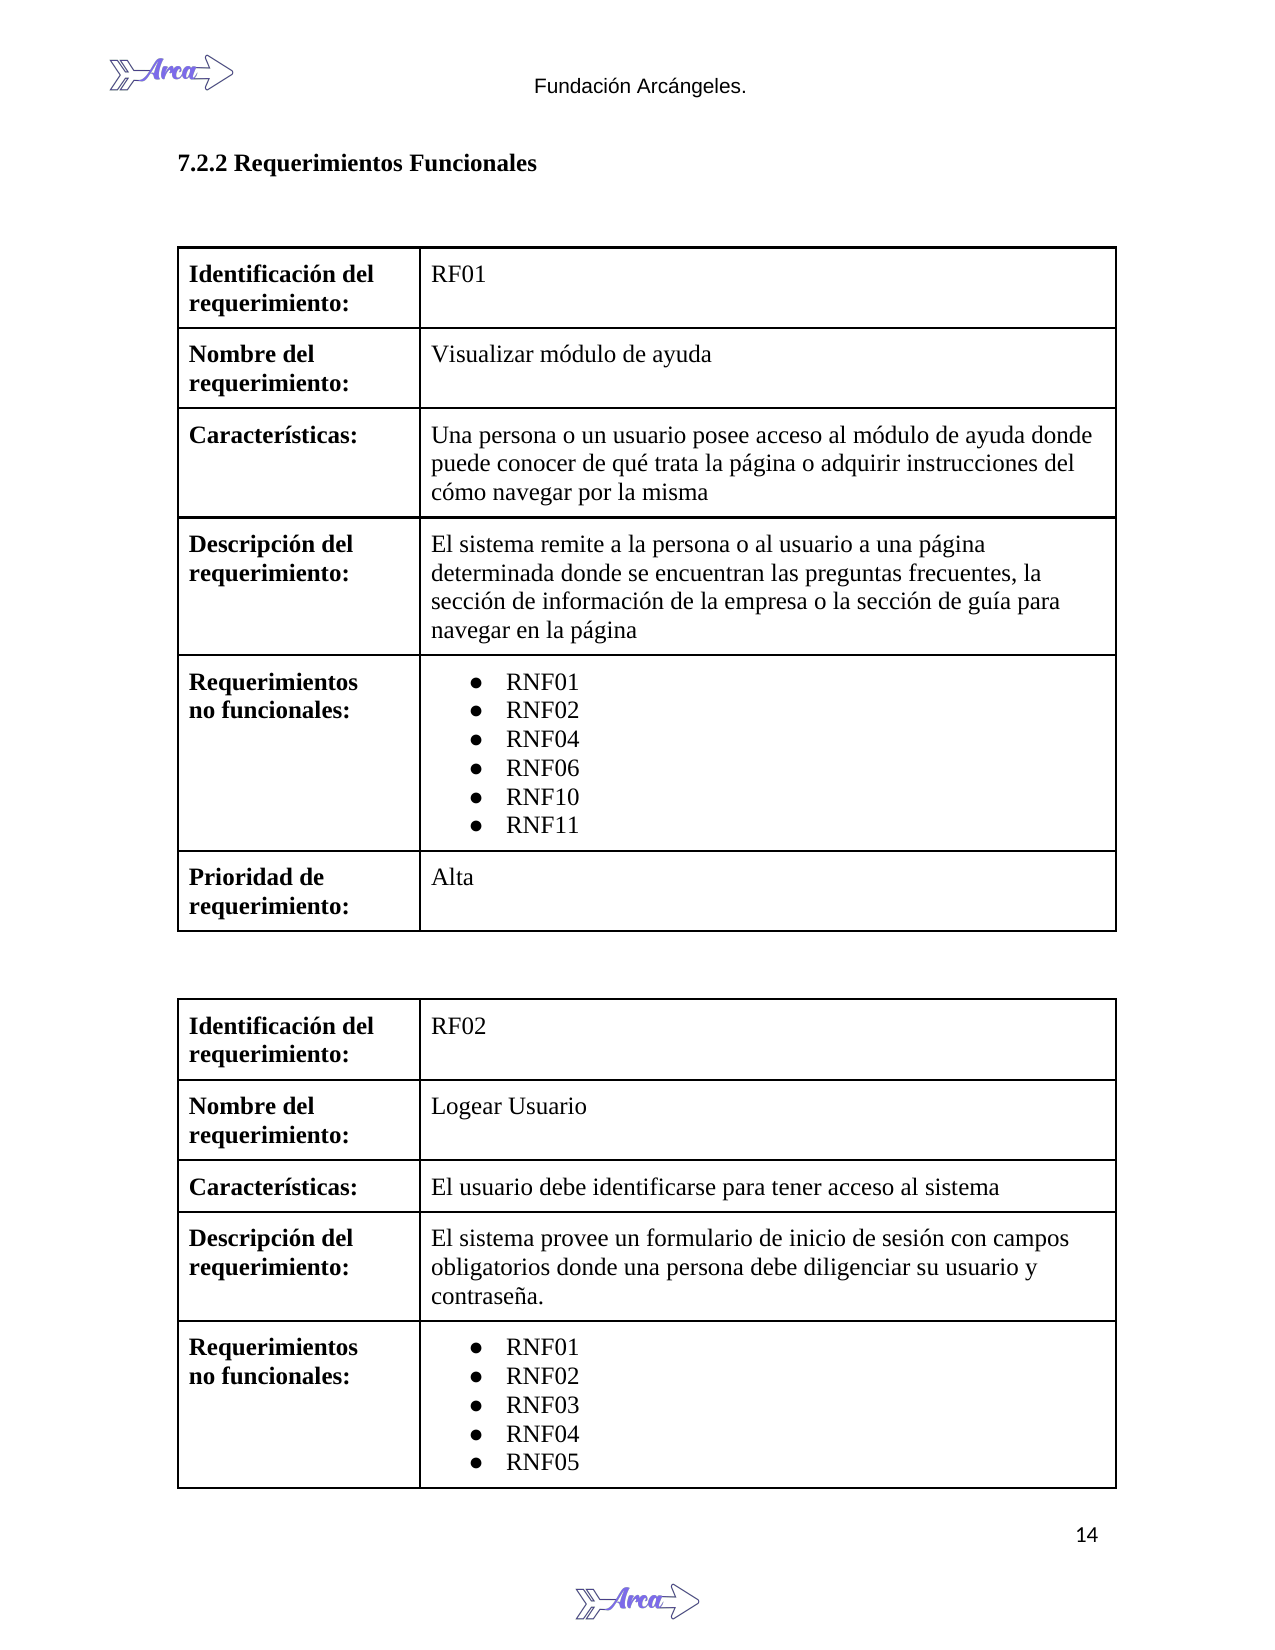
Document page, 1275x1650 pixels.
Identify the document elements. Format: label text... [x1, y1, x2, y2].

table_cell Visualizar módulo de ayuda [421, 329, 1115, 407]
table_cell Nombre del requerimiento: [179, 329, 419, 407]
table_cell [421, 1213, 1115, 1320]
table_cell El sistema remite a la persona o al usuario a una página determinada donde se encuentran las preguntas frecuentes, la sección de información de la empresa o la sección de guía para navegar en la página [421, 519, 1115, 654]
table_header RF01 [421, 249, 1115, 327]
table_cell RNF01 RNF02 RNF03 RNF04 RNF05 RNF07 [421, 1322, 1115, 1487]
picture [572, 1580, 703, 1623]
table_cell Descripción del requerimiento: [179, 1213, 419, 1320]
table_cell RNF01 RNF02 RNF04 RNF06 RNF10 RNF11 [421, 656, 1115, 850]
table_header RF02 [421, 1000, 1115, 1079]
table_cell Nombre del requerimiento: [179, 1081, 419, 1159]
table_header Identificación del requerimiento: [179, 249, 419, 327]
table_header Identificación del requerimiento: [179, 1000, 419, 1079]
table_cell Características: [179, 409, 419, 516]
table_cell Prioridad de requerimiento: [179, 852, 419, 930]
table_cell Una persona o un usuario posee acceso al módulo de ayuda donde puede conocer de qué trata la página o adquirir instrucciones del cómo navegar por la misma [421, 409, 1115, 516]
table_cell Características: [179, 1161, 419, 1211]
table_cell Descripción del requerimiento: [179, 519, 419, 654]
table_cell Requerimientos no funcionales: [179, 1322, 419, 1487]
picture [106, 51, 237, 94]
table_cell Alta [421, 852, 1115, 930]
table_cell Requerimientos no funcionales: [179, 656, 419, 850]
table_cell El usuario debe identificarse para tener acceso al sistema [421, 1161, 1115, 1211]
subtitle 7.2.2 Requerimientos Funcionales [177, 148, 1098, 176]
table_cell Logear Usuario [421, 1081, 1115, 1159]
